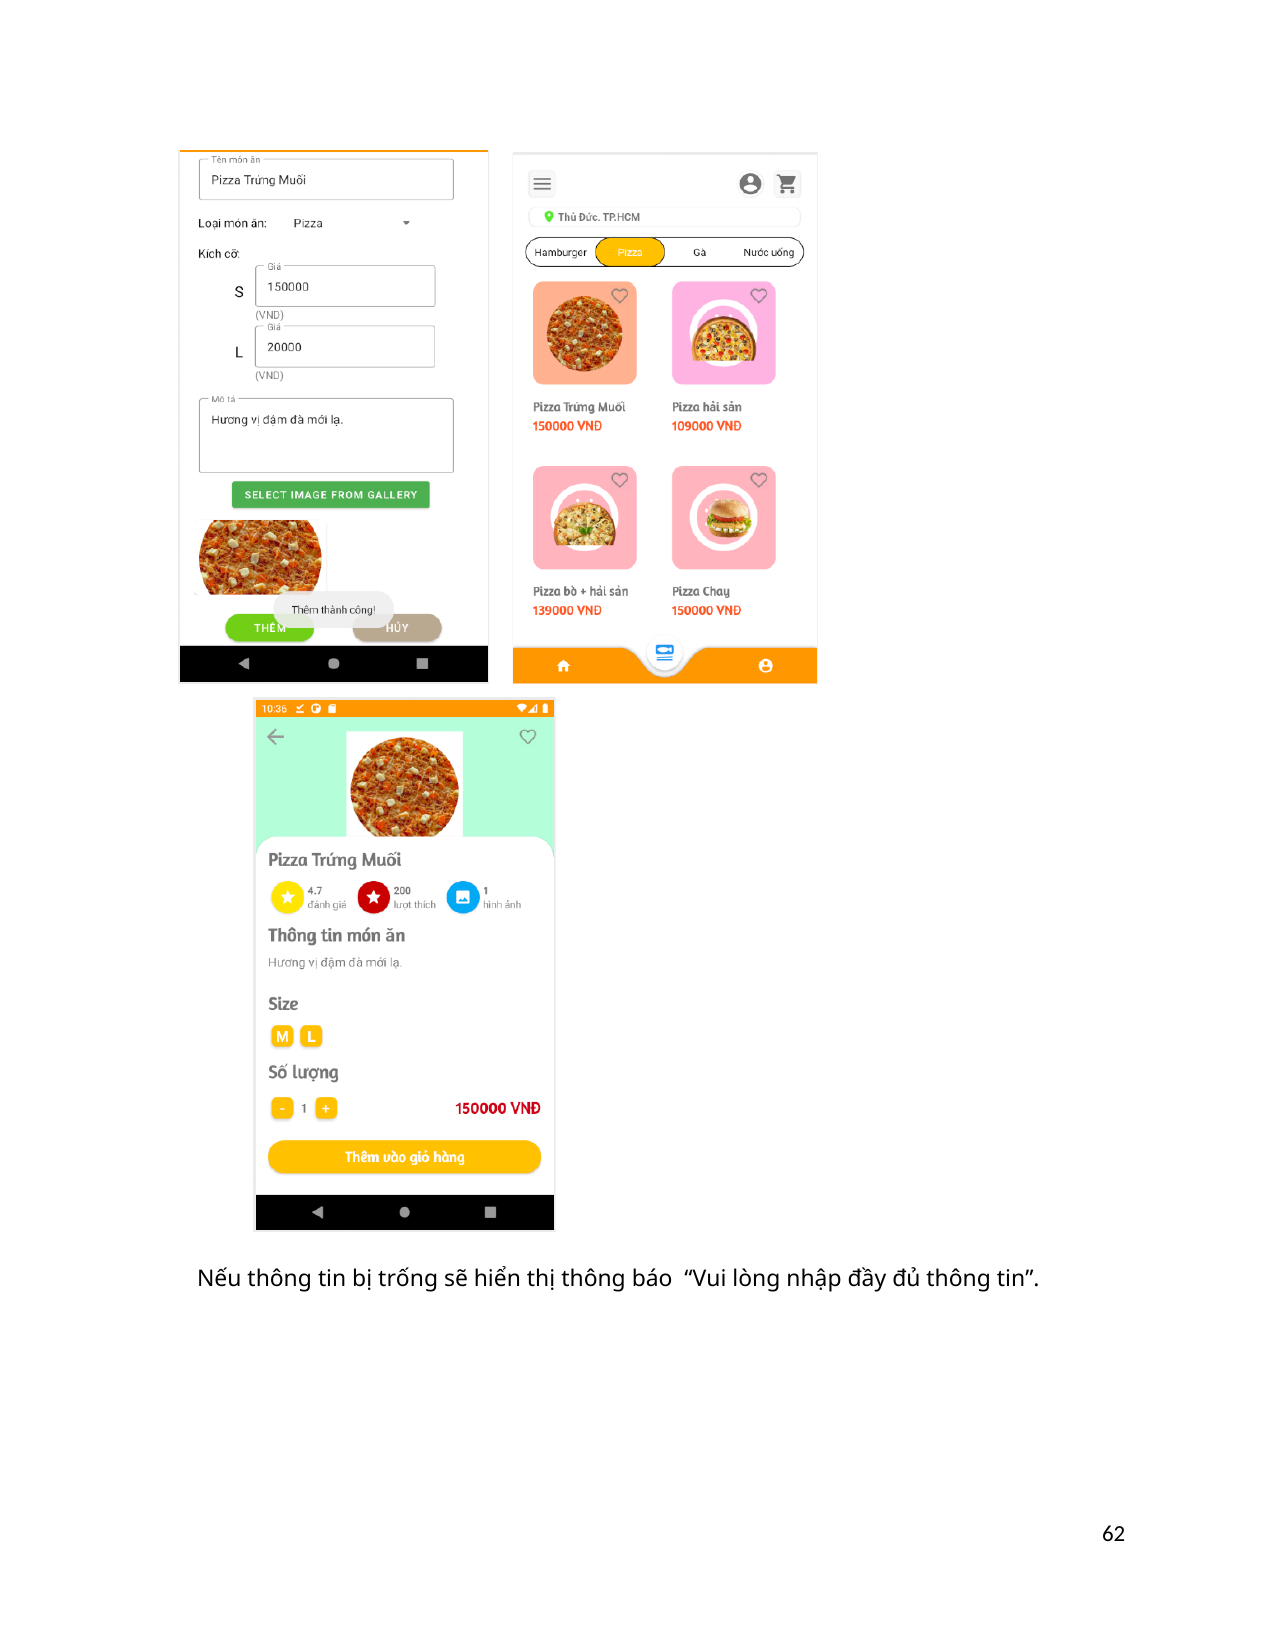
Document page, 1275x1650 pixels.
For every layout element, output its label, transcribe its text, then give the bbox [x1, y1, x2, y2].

picture [512, 152, 818, 685]
text Nếu thông tin bị trống sẽ hiển thị thông báo “Vui lòng nhập đầy đủ thông tin”. [197, 1262, 1125, 1293]
picture [253, 697, 556, 1232]
picture [178, 150, 490, 684]
